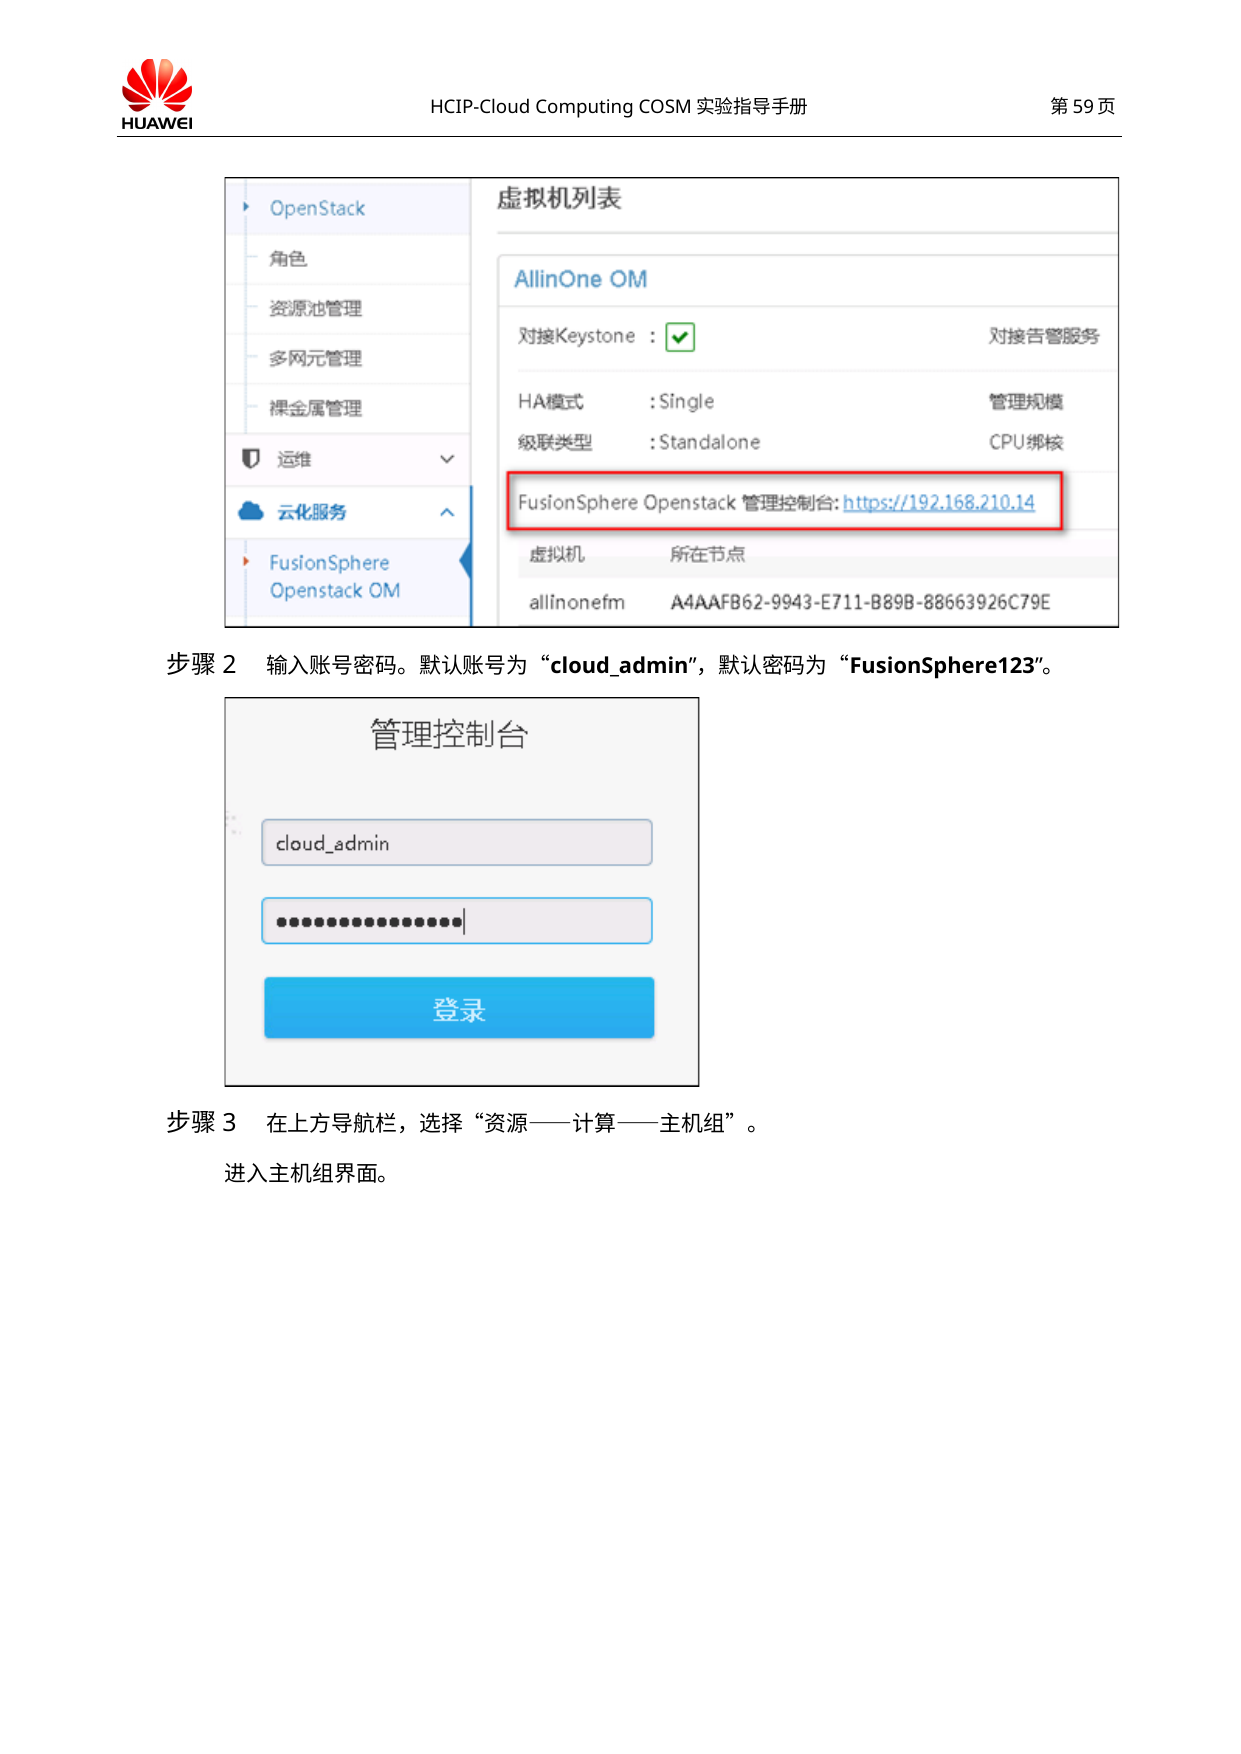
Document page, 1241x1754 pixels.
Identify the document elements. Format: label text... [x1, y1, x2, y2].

picture [122, 59, 192, 129]
text 进入主机组界面。 [224, 1156, 1122, 1187]
text 在上方导航栏，选择“资源——计算——主机组”。 [236, 1103, 1122, 1139]
picture [224, 177, 1120, 628]
picture [224, 697, 700, 1087]
text 输入账号密码。默认账号为“cloud_admin”，默认密码为“FusionSphere123”。 [236, 644, 1122, 681]
